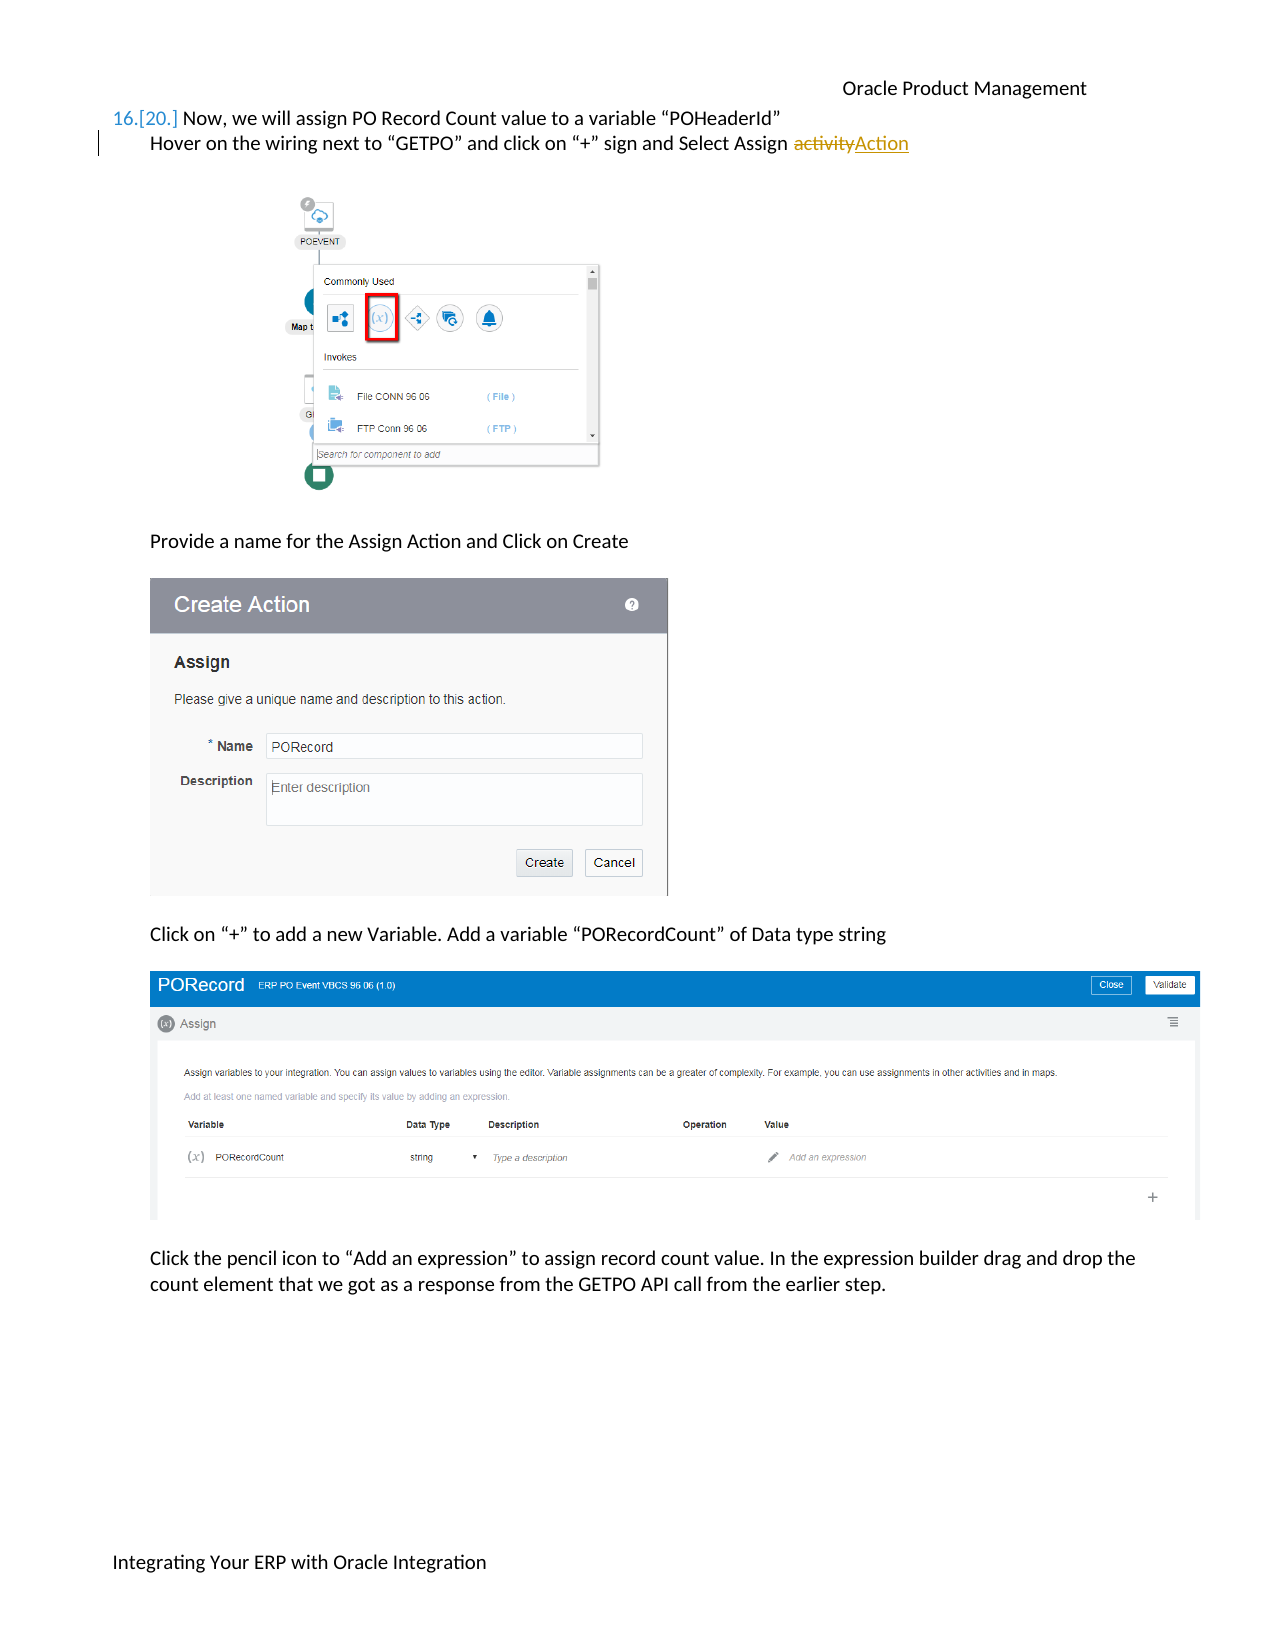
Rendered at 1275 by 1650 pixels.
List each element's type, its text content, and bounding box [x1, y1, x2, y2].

list Click on “+” to add a new Variable. Add a variable “PORecordCount” of Data type string [150, 921, 1162, 946]
picture [150, 578, 669, 896]
list Provide a name for the Assign Action and Click on Create [150, 528, 1162, 553]
list Hover on the wiring next to “GETPO” and click on “+” sign and Select Assign [150, 130, 1162, 156]
list Now, we will assign PO Record Count value to a variable “POHeaderId” [112, 105, 1162, 130]
picture [150, 971, 1200, 1220]
list Click the pencil icon to “Add an expression” to assign record count value. In the expression builder drag and drop the count element that we got as a response from the GETPO API call from the earlier step. [150, 1245, 1162, 1296]
picture [150, 181, 661, 503]
